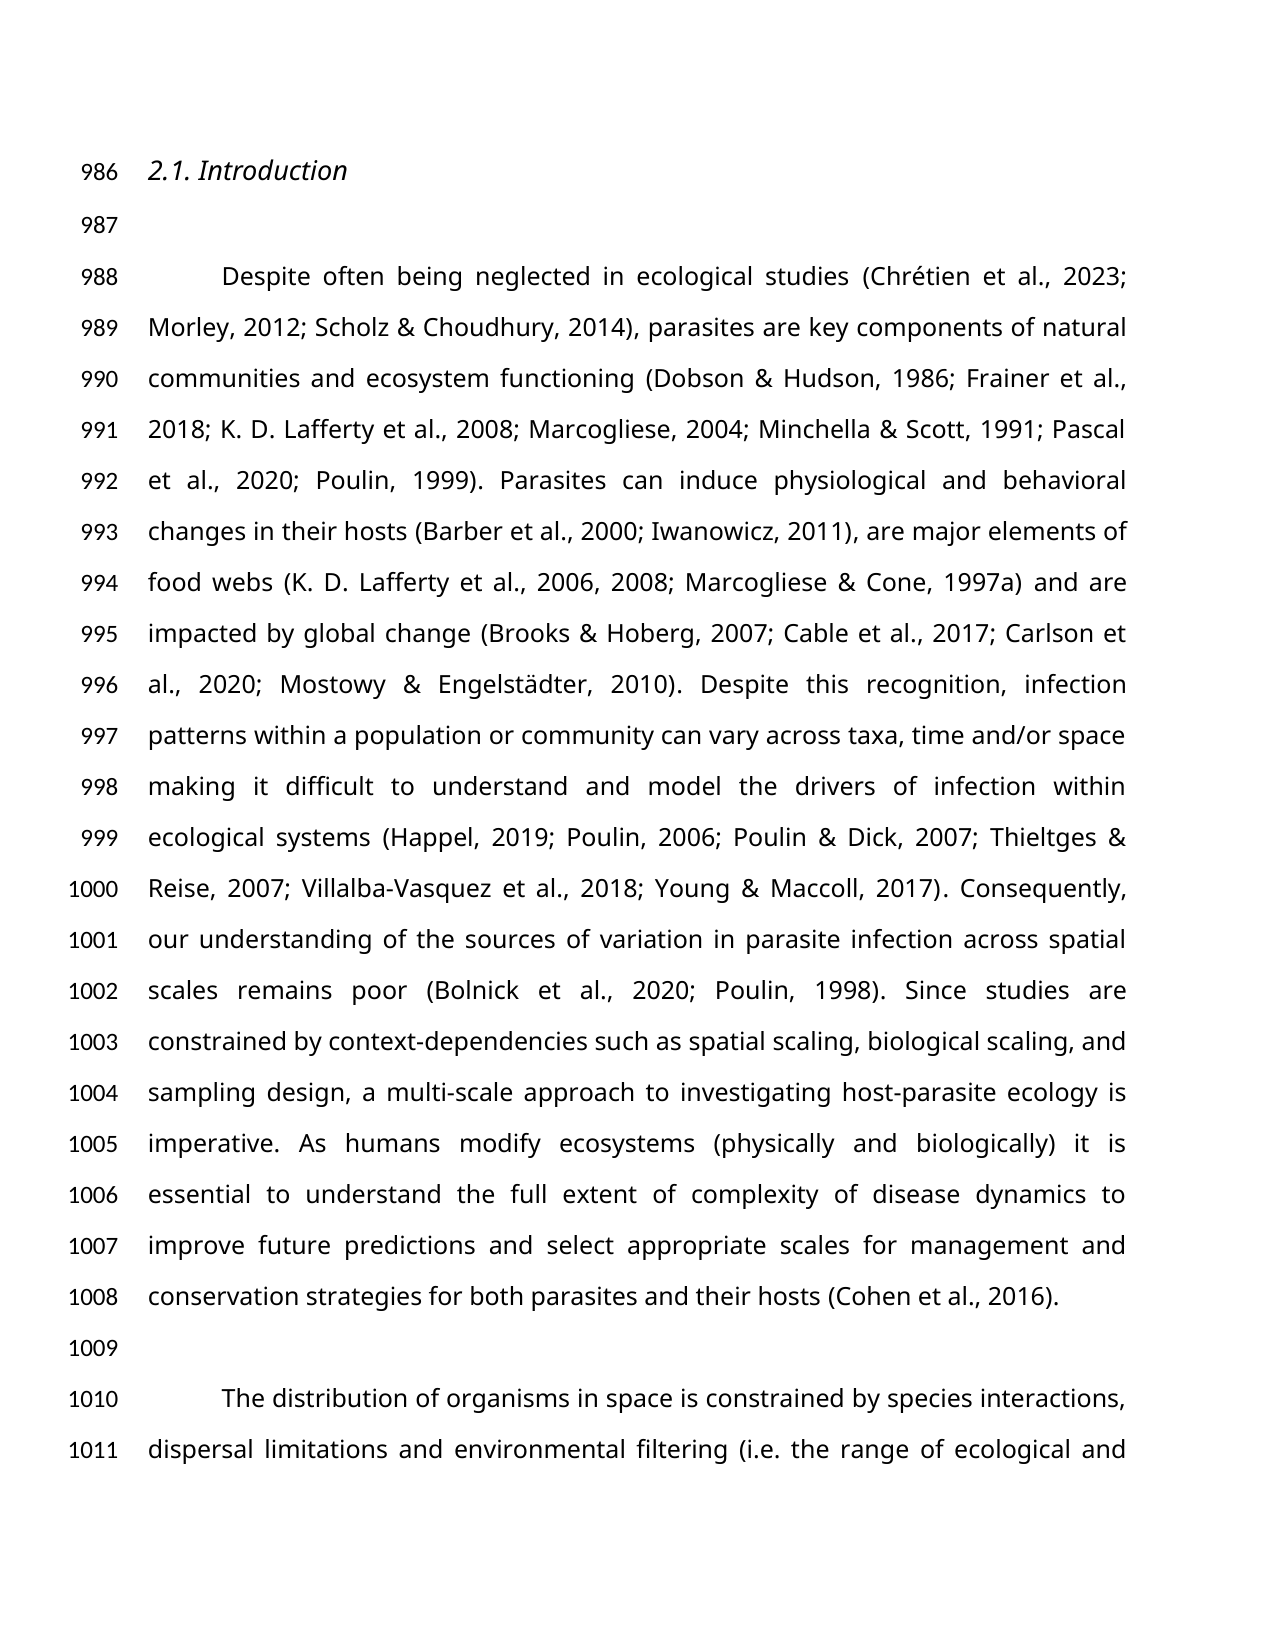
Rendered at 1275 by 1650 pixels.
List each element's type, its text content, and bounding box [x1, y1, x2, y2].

text Despite often being neglected in ecological studies (Chrétien et al., 2023; Morley, 2012; Scholz & Choudhury, 2014), parasites are key components of natural communities and ecosystem functioning (Dobson & Hudson, 1986; Frainer et al., 2018; K. D. Lafferty et al., 2008; Marcogliese, 2004; Minchella & Scott, 1991; Pascal et al., 2020; Poulin, 1999). Parasites can induce physiological and behavioral changes in their hosts (Barber et al., 2000; Iwanowicz, 2011), are major elements of food webs (K. D. Lafferty et al., 2006, 2008; Marcogliese & Cone, 1997a) and are impacted by global change (Brooks & Hoberg, 2007; Cable et al., 2017; Carlson et al., 2020; Mostowy & Engelstädter, 2010). Despite this recognition, infection patterns within a population or community can vary across taxa, time and/or space making it difficult to understand and model the drivers of infection within ecological systems (Happel, 2019; Poulin, 2006; Poulin & Dick, 2007; Thieltges & Reise, 2007; Villalba-Vasquez et al., 2018; Young & Maccoll, 2017). Consequently, our understanding of the sources of variation in parasite infection across spatial scales remains poor (Bolnick et al., 2020; Poulin, 1998). Since studies are constrained by context-dependencies such as spatial scaling, biological scaling, and sampling design, a multi-scale approach to investigating host-parasite ecology is imperative. As humans modify ecosystems (physically and biologically) it is essential to understand the full extent of complexity of disease dynamics to improve future predictions and select appropriate scales for management and conservation strategies for both parasites and their hosts (Cohen et al., 2016). [148, 258, 1127, 1313]
subtitle 2.1. Introduction [148, 152, 1127, 189]
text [148, 1381, 1127, 1466]
